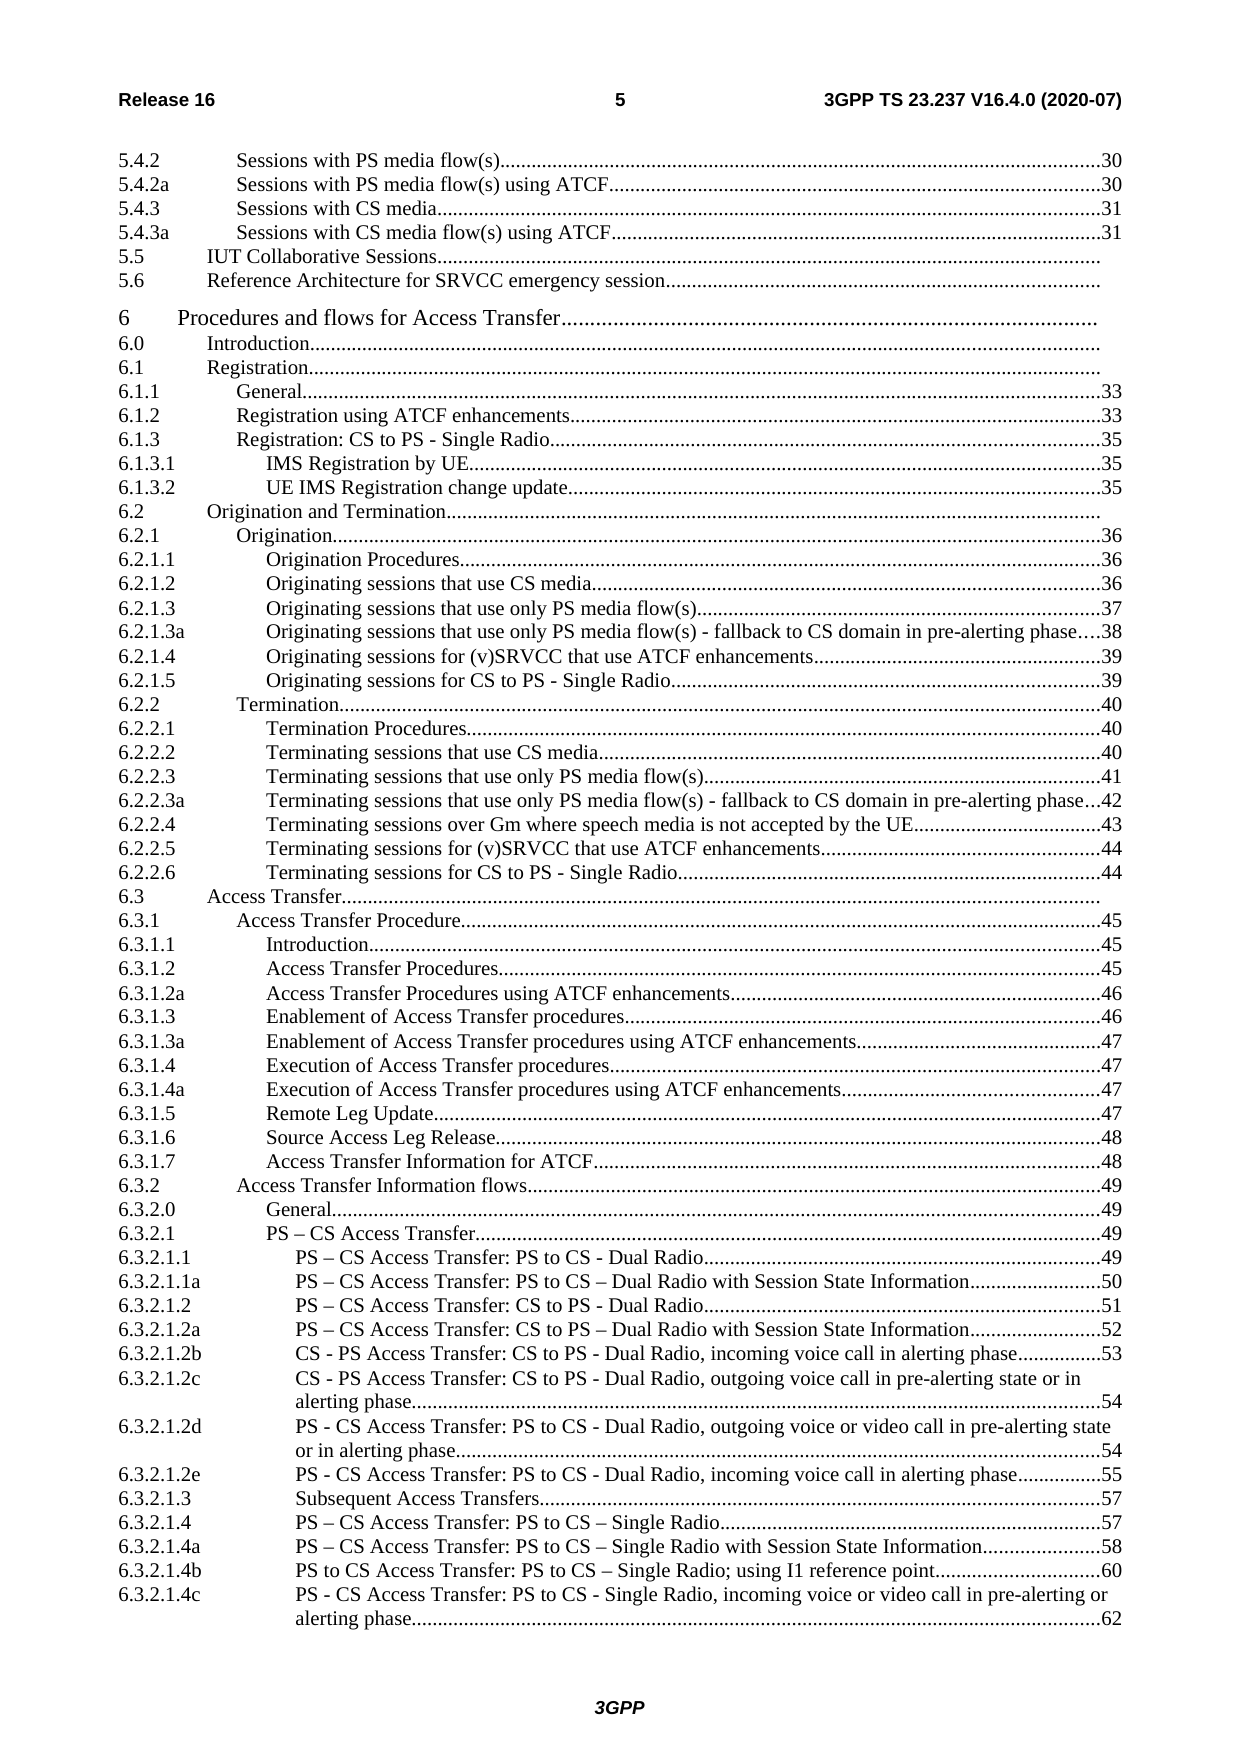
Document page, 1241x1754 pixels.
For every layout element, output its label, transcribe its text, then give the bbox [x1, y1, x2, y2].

text 6.2.1.3a Originating sessions that use only PS media flow(s) - fallback to CS domain in pre-alerting phase 38 [118, 619, 1122, 643]
text 5.4.3 Sessions with CS media 31 [118, 196, 1122, 220]
text 5.5 IUT Collaborative Sessions 31 [118, 244, 1078, 268]
text 6.3.2.1.2a PS – CS Access Transfer: CS to PS – Dual Radio with Session State Information 52 [118, 1317, 1122, 1341]
text 6.2.2.3a Terminating sessions that use only PS media flow(s) - fallback to CS domain in pre-alerting phase 42 [118, 788, 1122, 812]
text 6.1.1 General 33 [118, 379, 1122, 403]
text 6.3.1.6 Source Access Leg Release 48 [118, 1125, 1122, 1149]
text 6.3.2.1.2 PS – CS Access Transfer: CS to PS - Dual Radio 51 [118, 1293, 1122, 1317]
text 6.3.2.1.4c PS - CS Access Transfer: PS to CS - Single Radio, incoming voice or video call in pre-alerting or alerting phase 62 [118, 1582, 1122, 1630]
text 6.3.1.7 Access Transfer Information for ATCF 48 [118, 1149, 1122, 1173]
text 6.3.2.0 General 49 [118, 1197, 1122, 1221]
text 6.1.3.1 IMS Registration by UE 35 [118, 451, 1122, 475]
text 6.3 Access Transfer 45 [118, 884, 1078, 908]
text 5.4.3a Sessions with CS media flow(s) using ATCF 31 [118, 220, 1122, 244]
text 6.3.2.1.4 PS – CS Access Transfer: PS to CS – Single Radio 57 [118, 1510, 1122, 1534]
text 6.1.2 Registration using ATCF enhancements 33 [118, 403, 1122, 427]
text 6.3.1.2 Access Transfer Procedures 45 [118, 956, 1122, 980]
text 6 Procedures and flows for Access Transfer 33 [118, 304, 1078, 331]
text 6.3.1.3 Enablement of Access Transfer procedures 46 [118, 1004, 1122, 1028]
text 6.2.1 Origination 36 [118, 523, 1122, 547]
text 6.3.1.3a Enablement of Access Transfer procedures using ATCF enhancements 47 [118, 1028, 1122, 1053]
text 6.3.1 Access Transfer Procedure 45 [118, 908, 1122, 932]
text 5.4.2 Sessions with PS media flow(s) 30 [118, 147, 1122, 172]
text 6.2.2.3 Terminating sessions that use only PS media flow(s) 41 [118, 764, 1122, 788]
text 6.2.1.2 Originating sessions that use CS media 36 [118, 571, 1122, 595]
text 6.3.1.2a Access Transfer Procedures using ATCF enhancements 46 [118, 980, 1122, 1004]
text 6.3.2.1.1 PS – CS Access Transfer: PS to CS - Dual Radio 49 [118, 1245, 1122, 1269]
text 6.3.2.1.2b CS - PS Access Transfer: CS to PS - Dual Radio, incoming voice call in alerting phase 53 [118, 1341, 1122, 1365]
text 6.3.2 Access Transfer Information flows 49 [118, 1173, 1122, 1197]
text 6.0 Introduction 33 [118, 331, 1078, 355]
text 6.3.2.1.4a PS – CS Access Transfer: PS to CS – Single Radio with Session State Information 58 [118, 1534, 1122, 1558]
text 6.2.2 Termination 40 [118, 692, 1122, 716]
text 6.2.2.1 Termination Procedures 40 [118, 716, 1122, 740]
text 5.4.2a Sessions with PS media flow(s) using ATCF 30 [118, 172, 1122, 196]
text 6.2.1.4 Originating sessions for (v)SRVCC that use ATCF enhancements 39 [118, 643, 1122, 668]
text 6.3.1.5 Remote Leg Update 47 [118, 1101, 1122, 1125]
text 6.3.1.4 Execution of Access Transfer procedures 47 [118, 1053, 1122, 1077]
text 6.1.3.2 UE IMS Registration change update 35 [118, 475, 1122, 499]
text 6.3.2.1.2d PS - CS Access Transfer: PS to CS - Dual Radio, outgoing voice or video call in pre-alerting state or in alerting phase 54 [118, 1413, 1122, 1462]
text 6.2 Origination and Termination 36 [118, 499, 1078, 523]
text 6.1 Registration 33 [118, 355, 1078, 379]
text 6.2.2.5 Terminating sessions for (v)SRVCC that use ATCF enhancements 44 [118, 836, 1122, 860]
text 6.2.2.6 Terminating sessions for CS to PS - Single Radio 44 [118, 860, 1122, 884]
text 6.1.3 Registration: CS to PS - Single Radio 35 [118, 427, 1122, 451]
text 6.3.1.1 Introduction 45 [118, 932, 1122, 956]
text 6.3.2.1.1a PS – CS Access Transfer: PS to CS – Dual Radio with Session State Information 50 [118, 1269, 1122, 1293]
text 6.3.2.1.4b PS to CS Access Transfer: PS to CS – Single Radio; using I1 reference point 60 [118, 1558, 1122, 1582]
text 5.6 Reference Architecture for SRVCC emergency session 32 [118, 268, 1078, 292]
text 6.3.2.1.2c CS - PS Access Transfer: CS to PS - Dual Radio, outgoing voice call in pre-alerting state or in alerting phase 54 [118, 1365, 1122, 1413]
text 6.3.2.1.2e PS - CS Access Transfer: PS to CS - Dual Radio, incoming voice call in alerting phase 55 [118, 1462, 1122, 1486]
text 6.3.2.1.3 Subsequent Access Transfers 57 [118, 1486, 1122, 1510]
text 6.2.1.5 Originating sessions for CS to PS - Single Radio 39 [118, 668, 1122, 692]
text 6.2.1.1 Origination Procedures 36 [118, 547, 1122, 571]
text 6.2.1.3 Originating sessions that use only PS media flow(s) 37 [118, 595, 1122, 619]
text 6.2.2.4 Terminating sessions over Gm where speech media is not accepted by the UE 43 [118, 812, 1122, 836]
text 6.2.2.2 Terminating sessions that use CS media 40 [118, 740, 1122, 764]
text 6.3.2.1 PS – CS Access Transfer 49 [118, 1221, 1122, 1245]
text 6.3.1.4a Execution of Access Transfer procedures using ATCF enhancements 47 [118, 1077, 1122, 1101]
